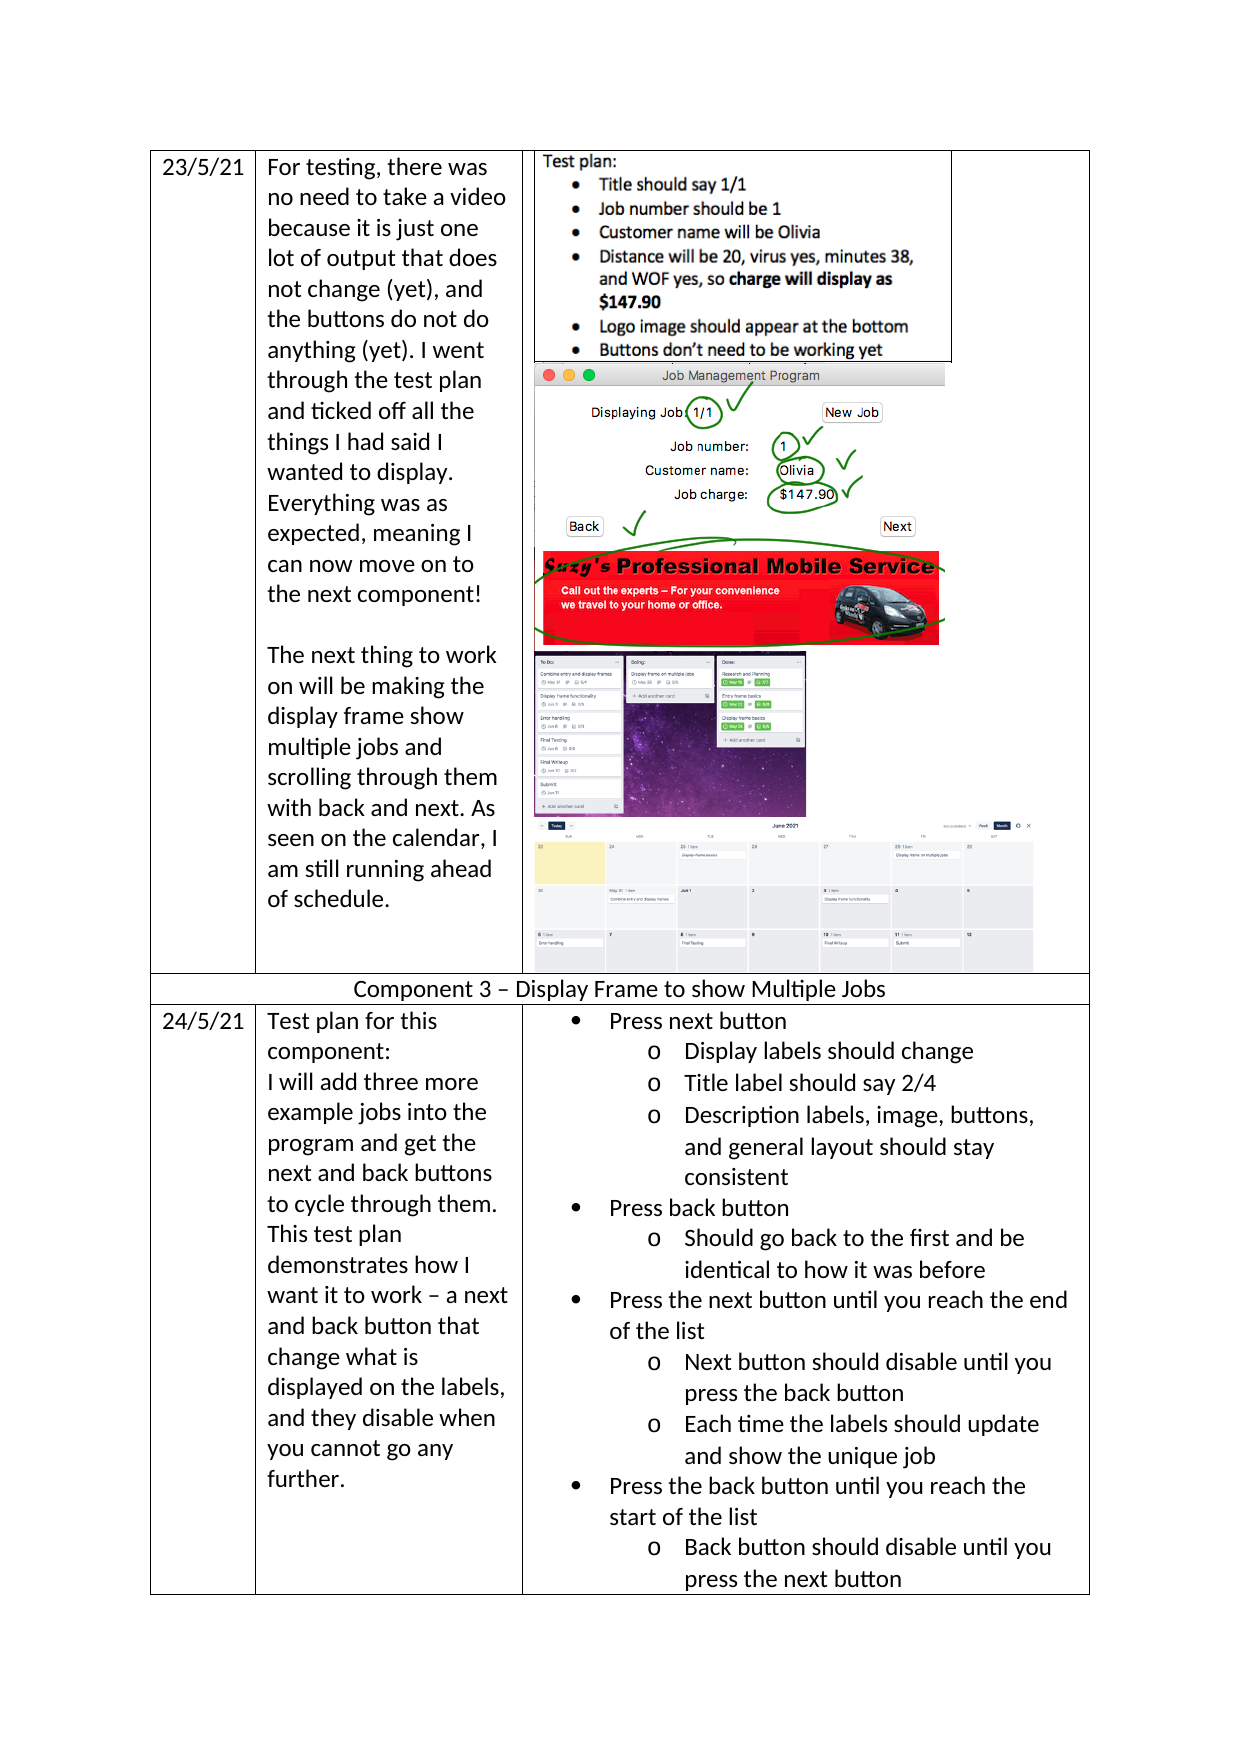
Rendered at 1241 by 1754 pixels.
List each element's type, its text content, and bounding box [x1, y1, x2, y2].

picture [534, 151, 1034, 973]
table_cell 23/5/21 [151, 151, 255, 972]
table_cell [523, 151, 534, 972]
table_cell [523, 1005, 1089, 1594]
table_cell [807, 151, 1089, 972]
table_cell Component 3 – Display Frame to show Multiple Jobs [151, 974, 1089, 1004]
table_cell For testing, there was no need to take a video because it is just one lot of output that does not change (yet), and the buttons do not do anything (yet). I went through the test plan and ticked off all the things I had said I wanted to display. Everything was as expected, meaning I can now move on to the next component! The next thing to work on will be making the display frame show multiple jobs and scrolling through them with back and next. As seen on the calendar, I am still running ahead of schedule. [256, 151, 522, 972]
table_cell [256, 1005, 522, 1594]
table_cell 24/5/21 [151, 1005, 255, 1594]
